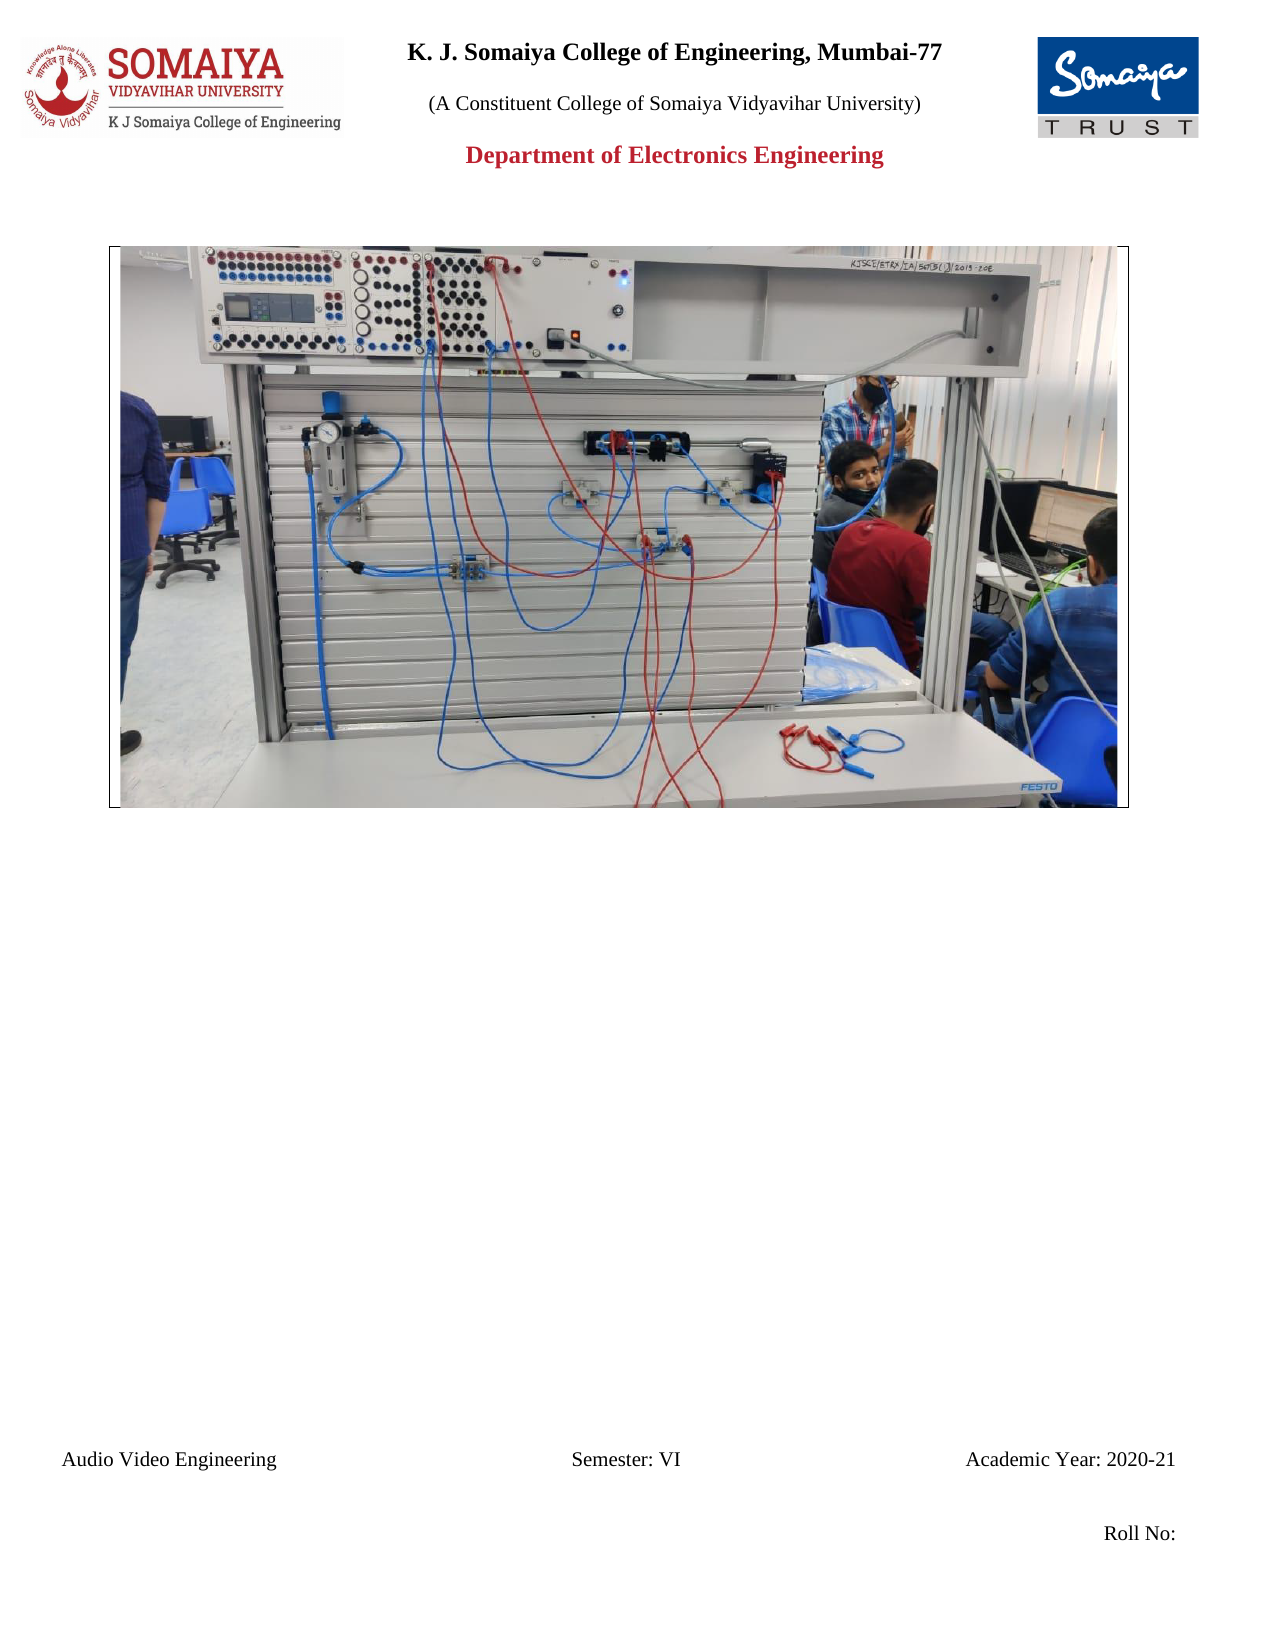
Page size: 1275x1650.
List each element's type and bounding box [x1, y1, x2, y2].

picture [120, 246, 1118, 808]
table_cell [1118, 247, 1128, 807]
table_cell [110, 247, 120, 807]
picture [1037, 37, 1199, 138]
picture [20, 37, 344, 138]
